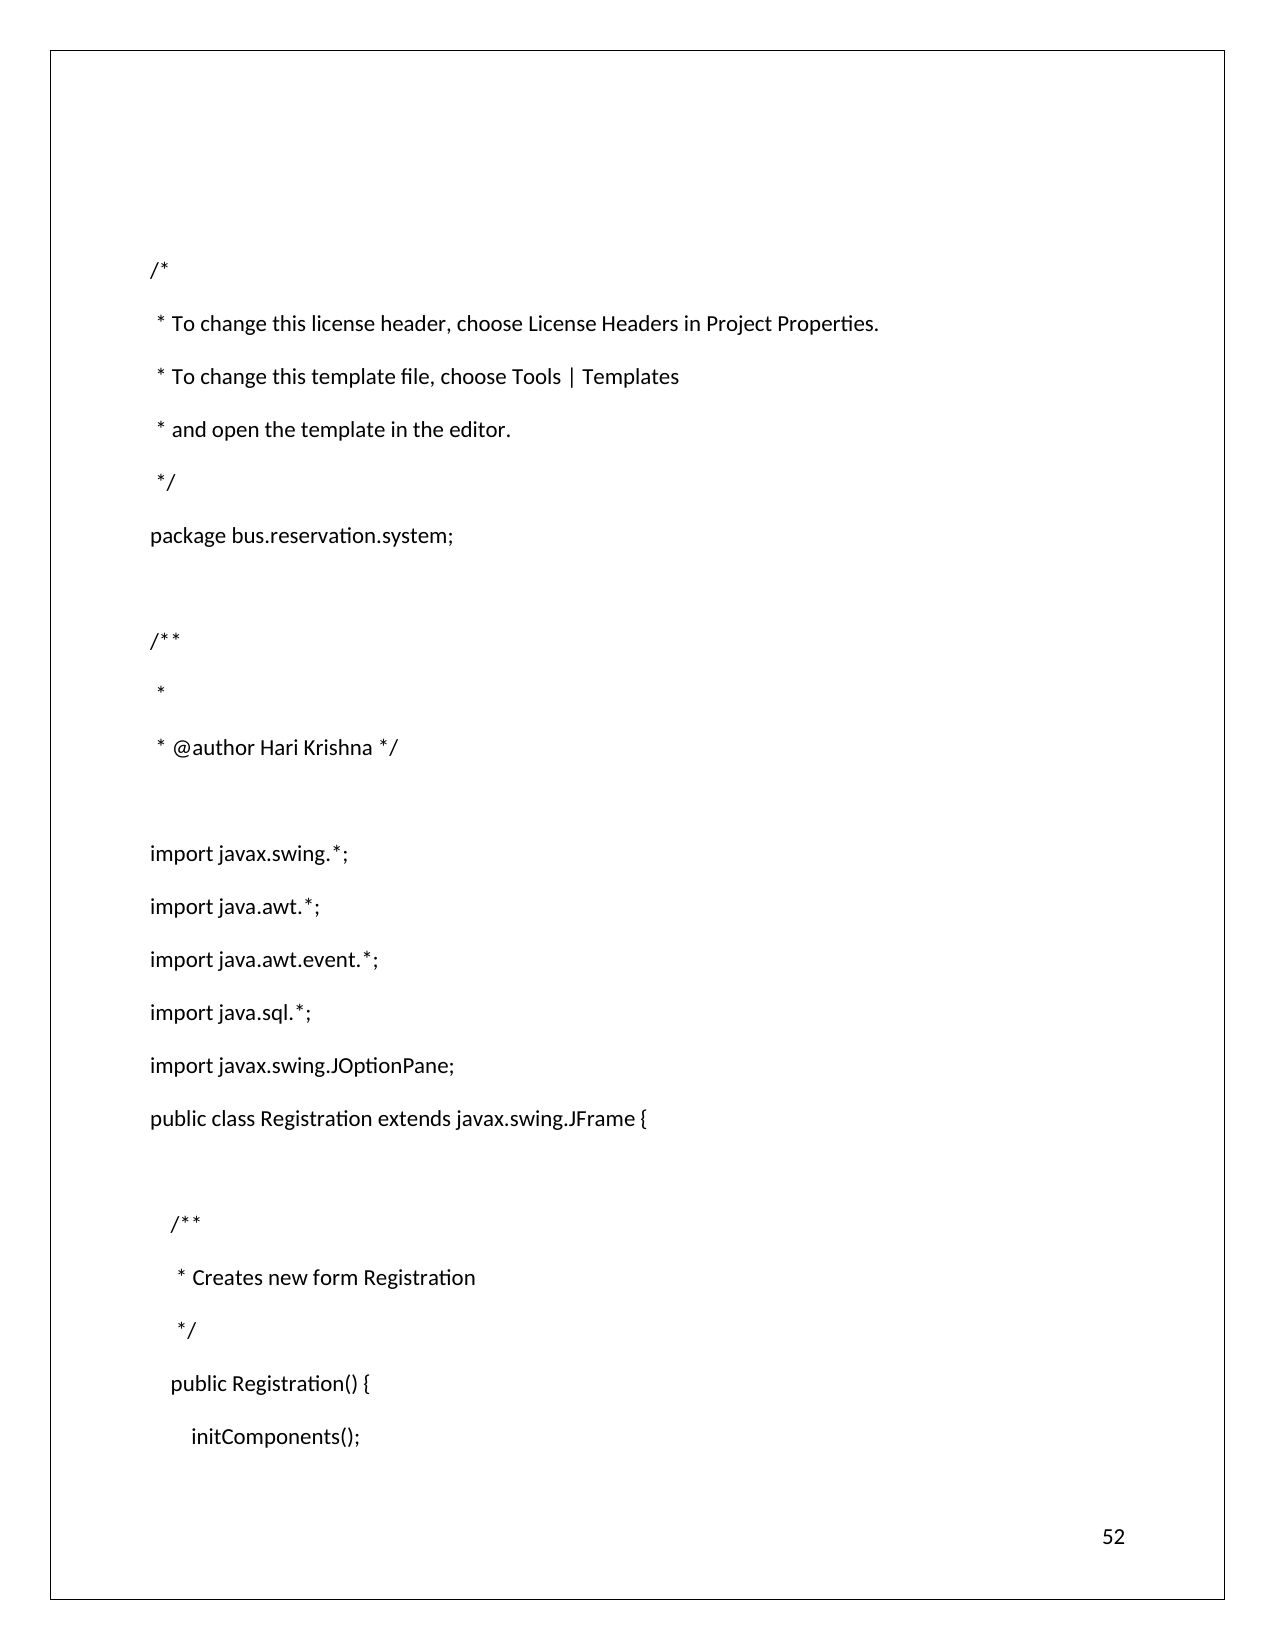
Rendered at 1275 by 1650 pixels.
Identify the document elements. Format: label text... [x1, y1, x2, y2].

text * @author Hari Krishna */ [150, 733, 1125, 761]
text */ [150, 468, 1125, 496]
text package bus.reservation.system; [150, 521, 1125, 549]
text import java.awt.event.*; [150, 945, 1125, 973]
text import java.awt.*; [150, 892, 1125, 920]
text * [150, 680, 1125, 708]
text import javax.swing.*; [150, 839, 1125, 867]
text /* [150, 256, 1125, 284]
text public class Registration extends javax.swing.JFrame { [150, 1104, 1125, 1132]
text * Creates new form Registration [150, 1263, 1125, 1291]
text import javax.swing.JOptionPane; [150, 1051, 1125, 1079]
text */ [150, 1316, 1125, 1344]
text /** [150, 1210, 1125, 1238]
text * To change this template file, choose Tools | Templates [150, 362, 1125, 390]
text import java.sql.*; [150, 998, 1125, 1026]
text initComponents(); [150, 1422, 1125, 1451]
text public Registration() { [150, 1369, 1125, 1397]
text * and open the template in the editor. [150, 415, 1125, 443]
text * To change this license header, choose License Headers in Project Properties. [150, 309, 1125, 337]
text /** [150, 627, 1125, 655]
